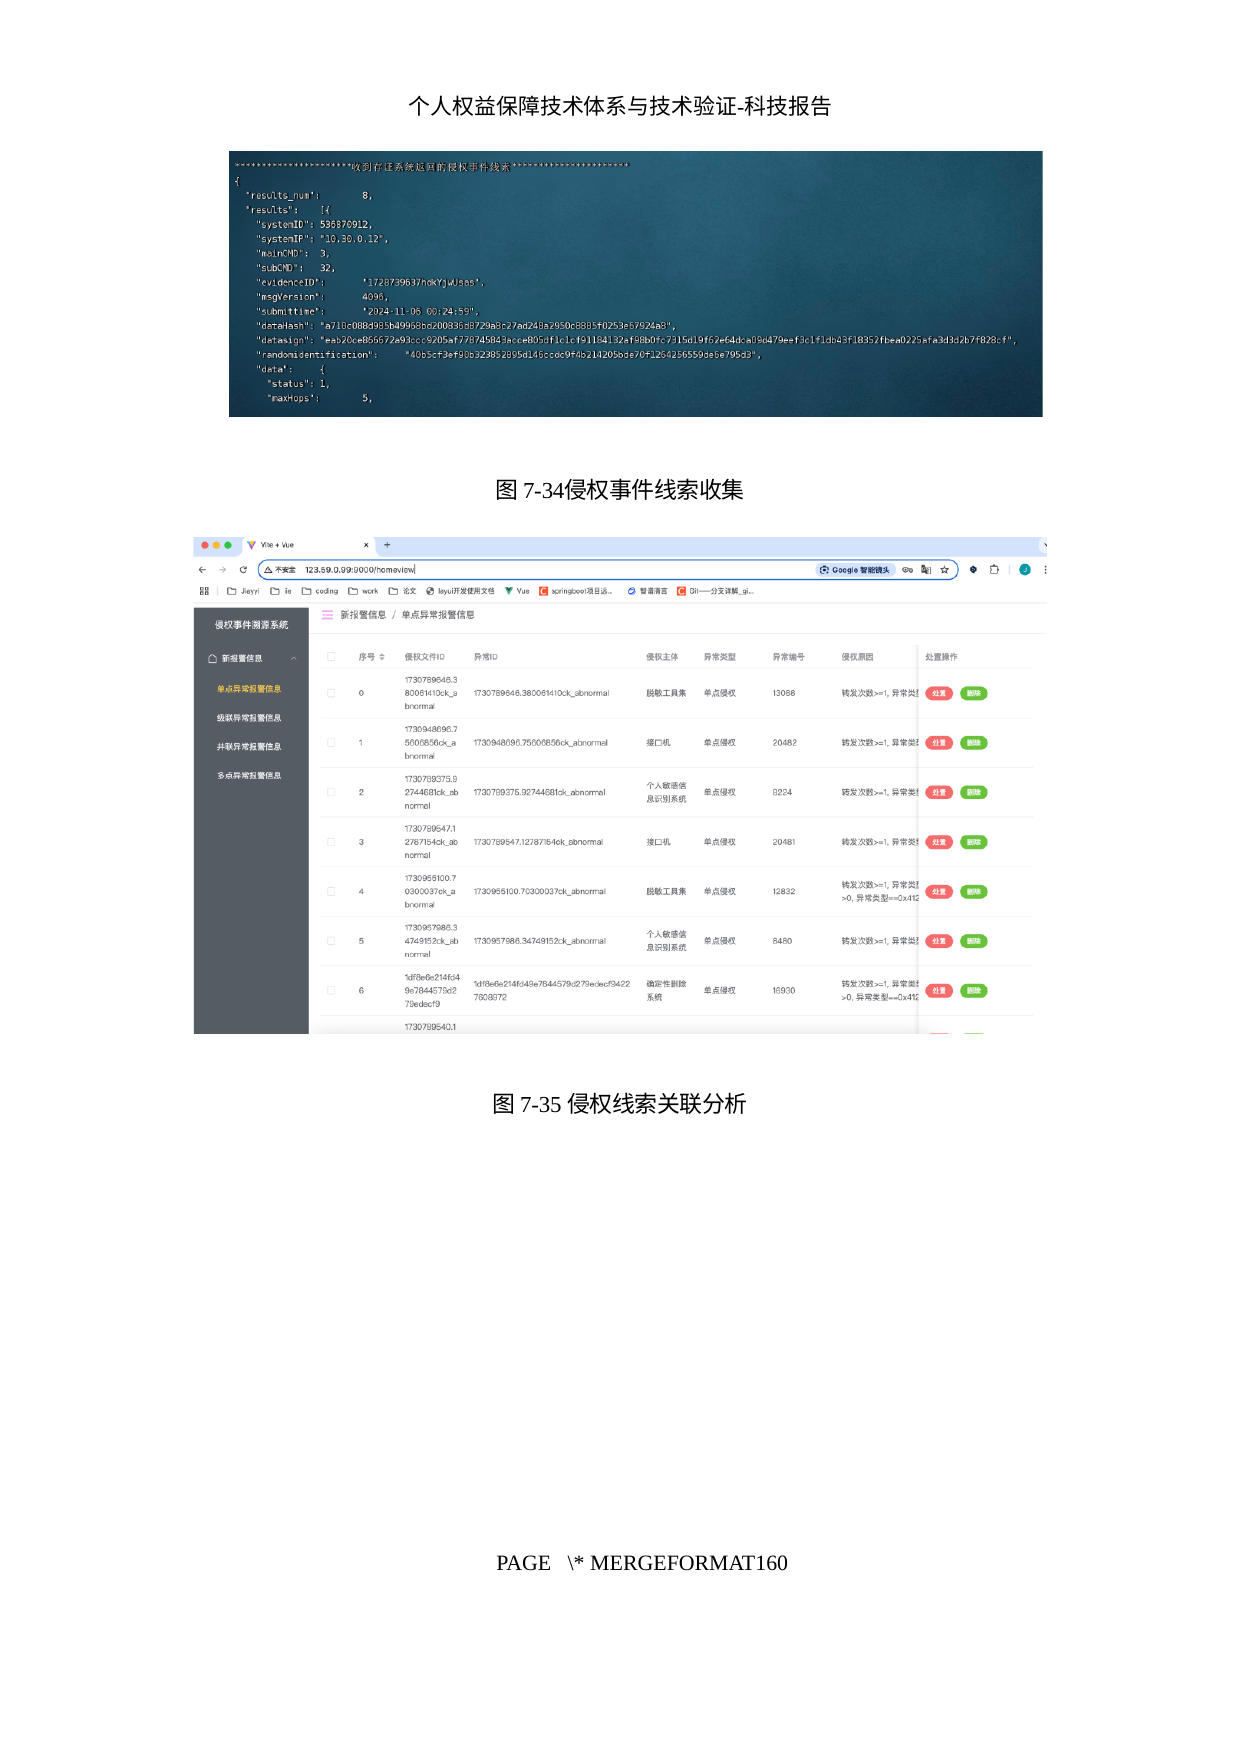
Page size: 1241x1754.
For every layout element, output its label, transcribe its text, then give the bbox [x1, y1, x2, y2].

picture [193, 537, 1047, 1034]
text 图7-35 侵权线索关联分析 [187, 1071, 1053, 1136]
picture [229, 151, 1043, 417]
text 图7-34侵权事件线索收集 [187, 456, 1053, 521]
